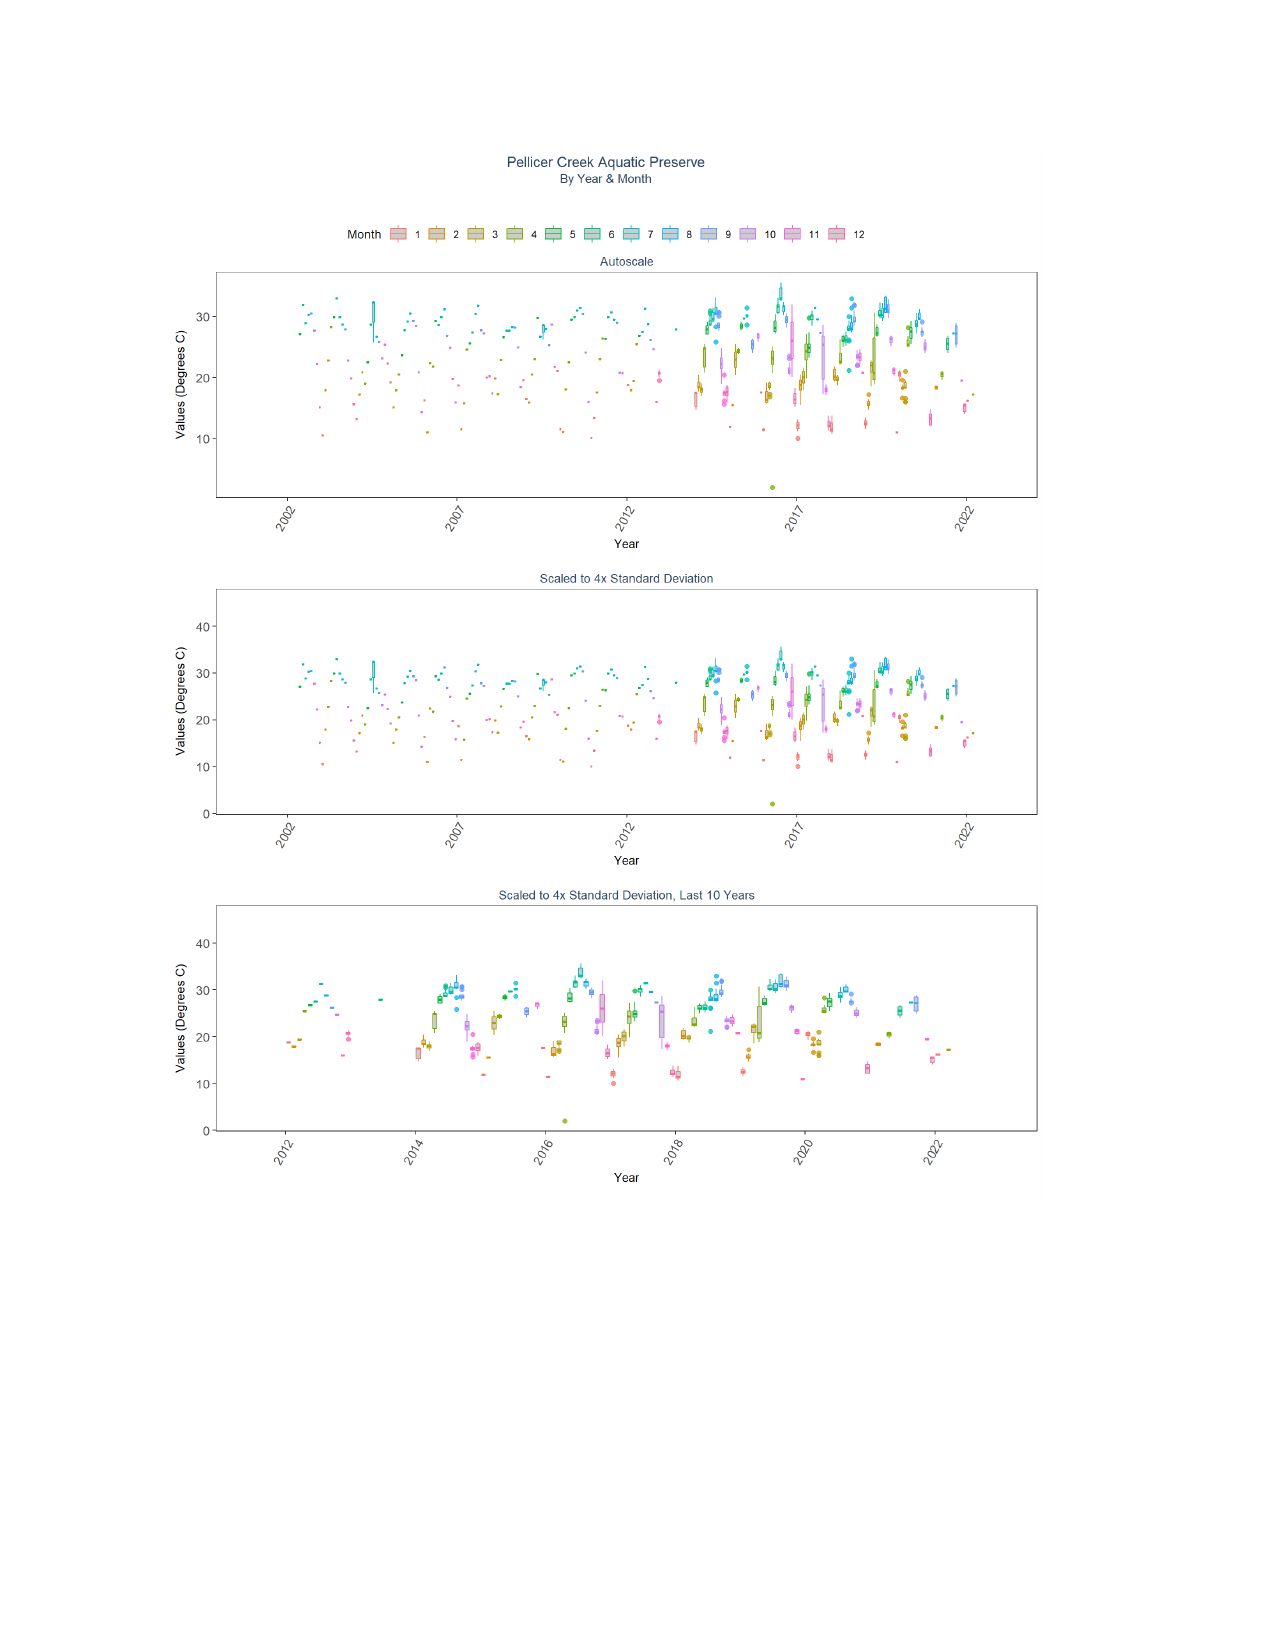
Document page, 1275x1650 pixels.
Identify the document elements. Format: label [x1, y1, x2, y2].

picture [168, 150, 1044, 1200]
